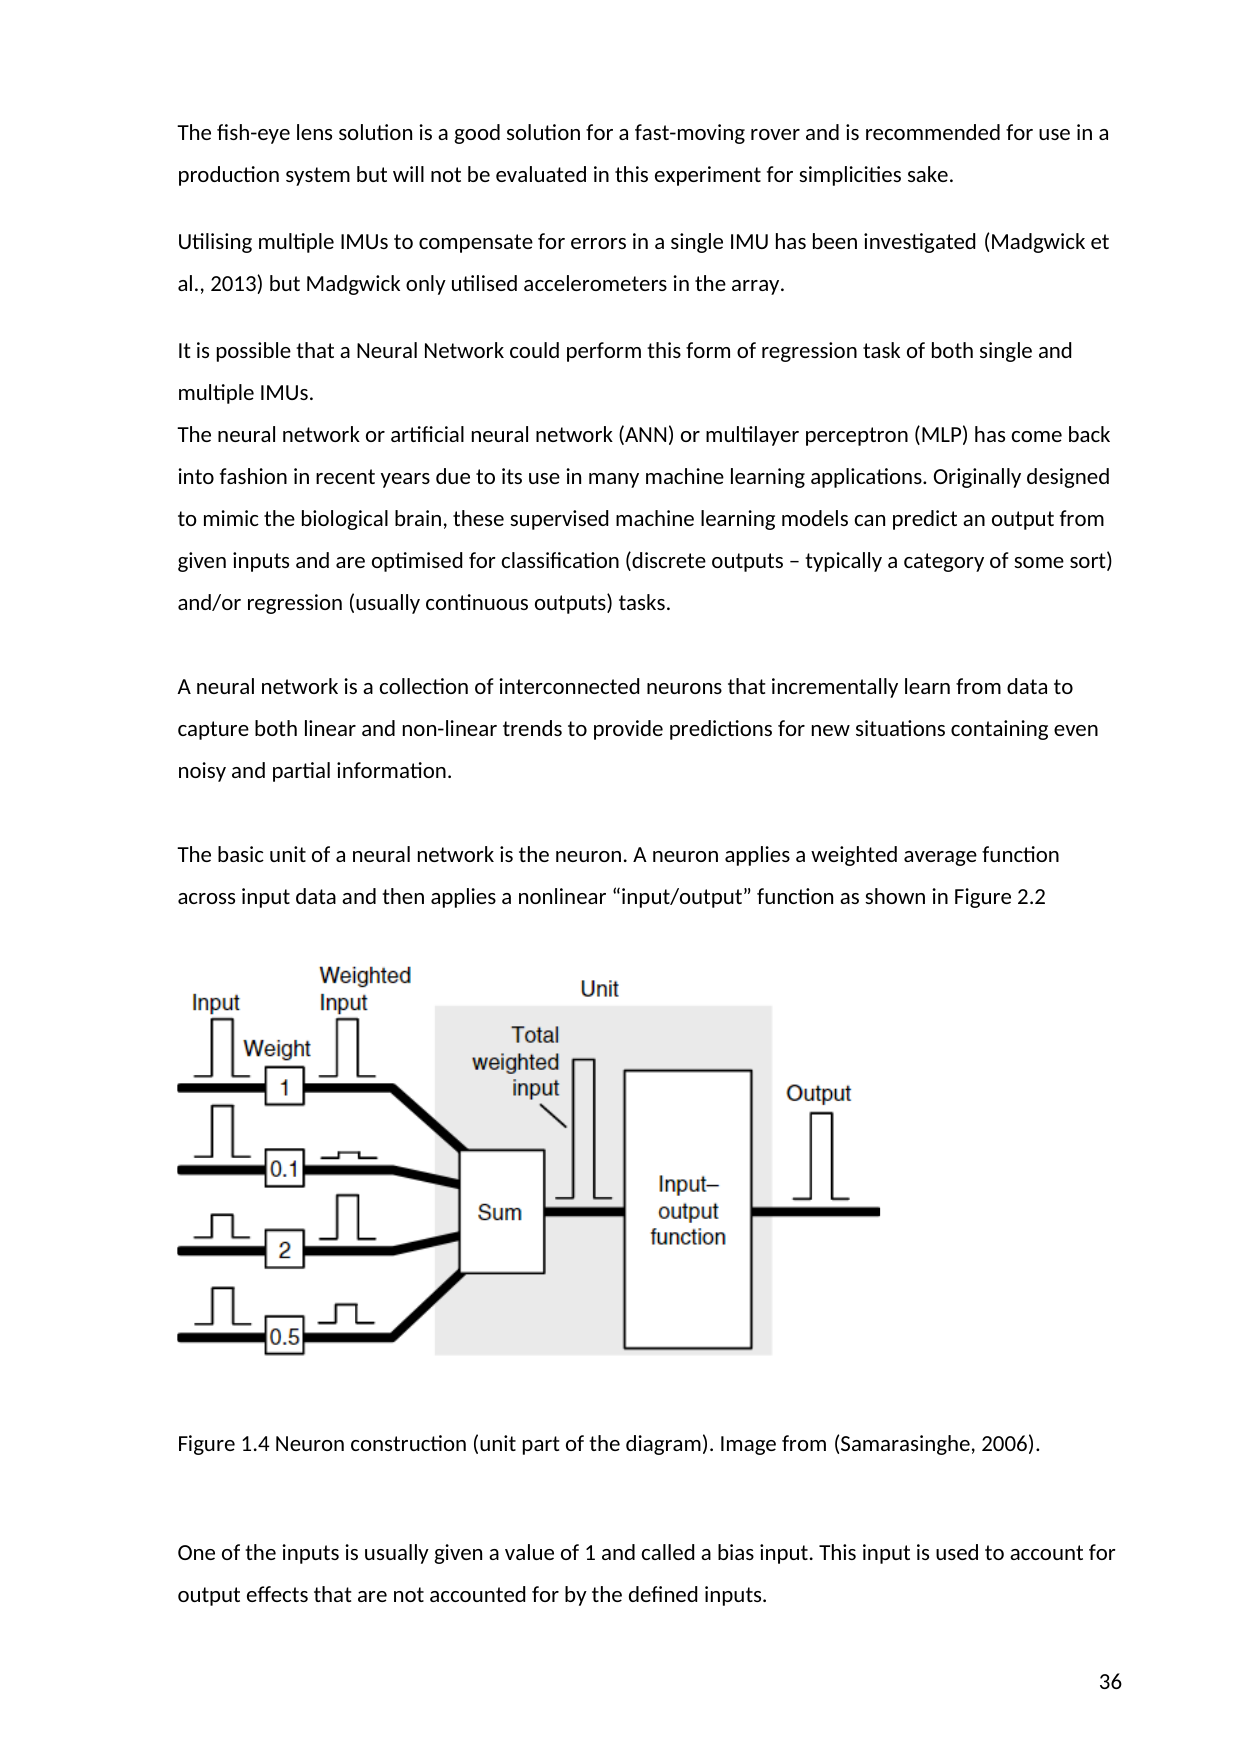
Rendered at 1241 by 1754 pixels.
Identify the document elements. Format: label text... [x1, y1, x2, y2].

picture [177, 948, 881, 1391]
text The fish-eye lens solution is a good solution for a fast-moving rover and is recommended for use in a production system but will not be evaluated in this experiment for simplicities sake. [177, 118, 1122, 188]
text Figure 1.4 Neuron construction (unit part of the diagram). Image from (Samarasinghe, 2006). [177, 1429, 1122, 1457]
text It is possible that a Neural Network could perform this form of regression task of both single and multiple IMUs. The neural network or artificial neural network (ANN) or multilayer perceptron (MLP) has come back into fashion in recent years due to its use in many machine learning applications. Originally designed to mimic the biological brain, these supervised machine learning models can predict an output from given inputs and are optimised for classification (discrete outputs – typically a category of some sort) and/or regression (usually continuous outputs) tasks. A neural network is a collection of interconnected neurons that incrementally learn from data to capture both linear and non-linear trends to provide predictions for new situations containing even noisy and partial information. The basic unit of a neural network is the neuron. A neuron applies a weighted average function across input data and then applies a nonlinear “input/output” function as shown in Figure 2.2 [177, 336, 1122, 910]
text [177, 1496, 1122, 1608]
text Utilising multiple IMUs to compensate for errors in a single IMU has been investigated (Madgwick et al., 2013) but Madgwick only utilised accelerometers in the array. [177, 227, 1122, 297]
